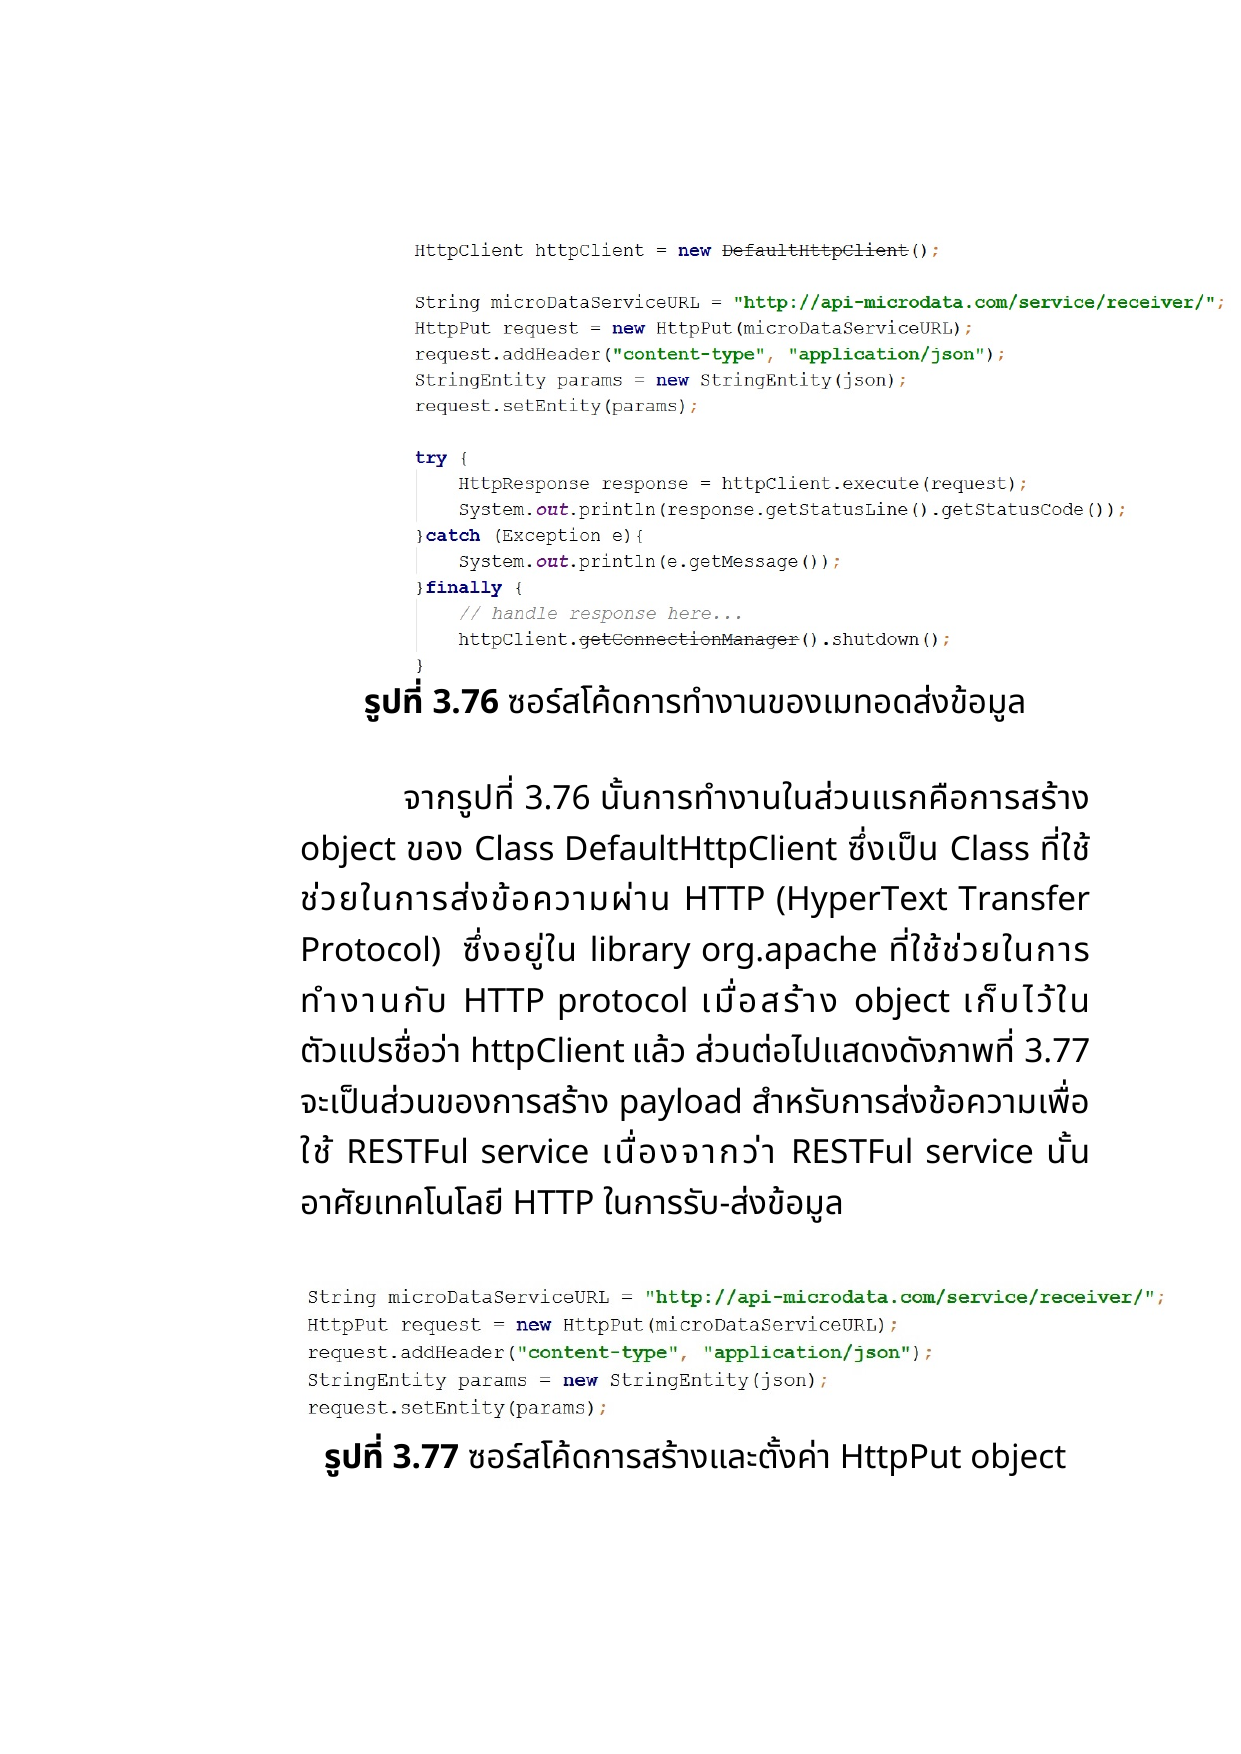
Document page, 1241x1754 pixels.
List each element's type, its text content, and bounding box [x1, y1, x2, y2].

text รูปที่ 3.76 ซอร์สโค้ดการทำงานของเมทอดส่งข้อมูล [300, 678, 1090, 728]
picture [300, 1275, 1166, 1434]
picture [403, 225, 1232, 678]
text รูปที่ 3.77 ซอร์สโค้ดการสร้างและตั้งค่า HttpPut object [300, 1434, 1090, 1484]
text จากรูปที่ 3.76 นั้นการทำงานในส่วนแรกคือการสร้าง object ของ Class DefaultHttpClient ซึ่งเป็น Class ที่ใช้ช่วยในการส่งข้อความผ่าน HTTP (HyperText Transfer Protocol) ซึ่งอยู่ใน library org.apache ที่ใช้ช่วยในการทำงานกับ HTTP protocol เมื่อสร้าง object เก็บไว้ในตัวแปรชื่อว่า httpClientแล้ว ส่วนต่อไปแสดงดังภาพที่ 3.77 จะเป็นส่วนของการสร้าง payload สำหรับการส่งข้อความเพื่อใช้ RESTFul service เนื่องจากว่า RESTFul service นั้นอาศัยเทคโนโลยี HTTP ในการรับ-ส่งข้อมูล [300, 774, 1090, 1229]
